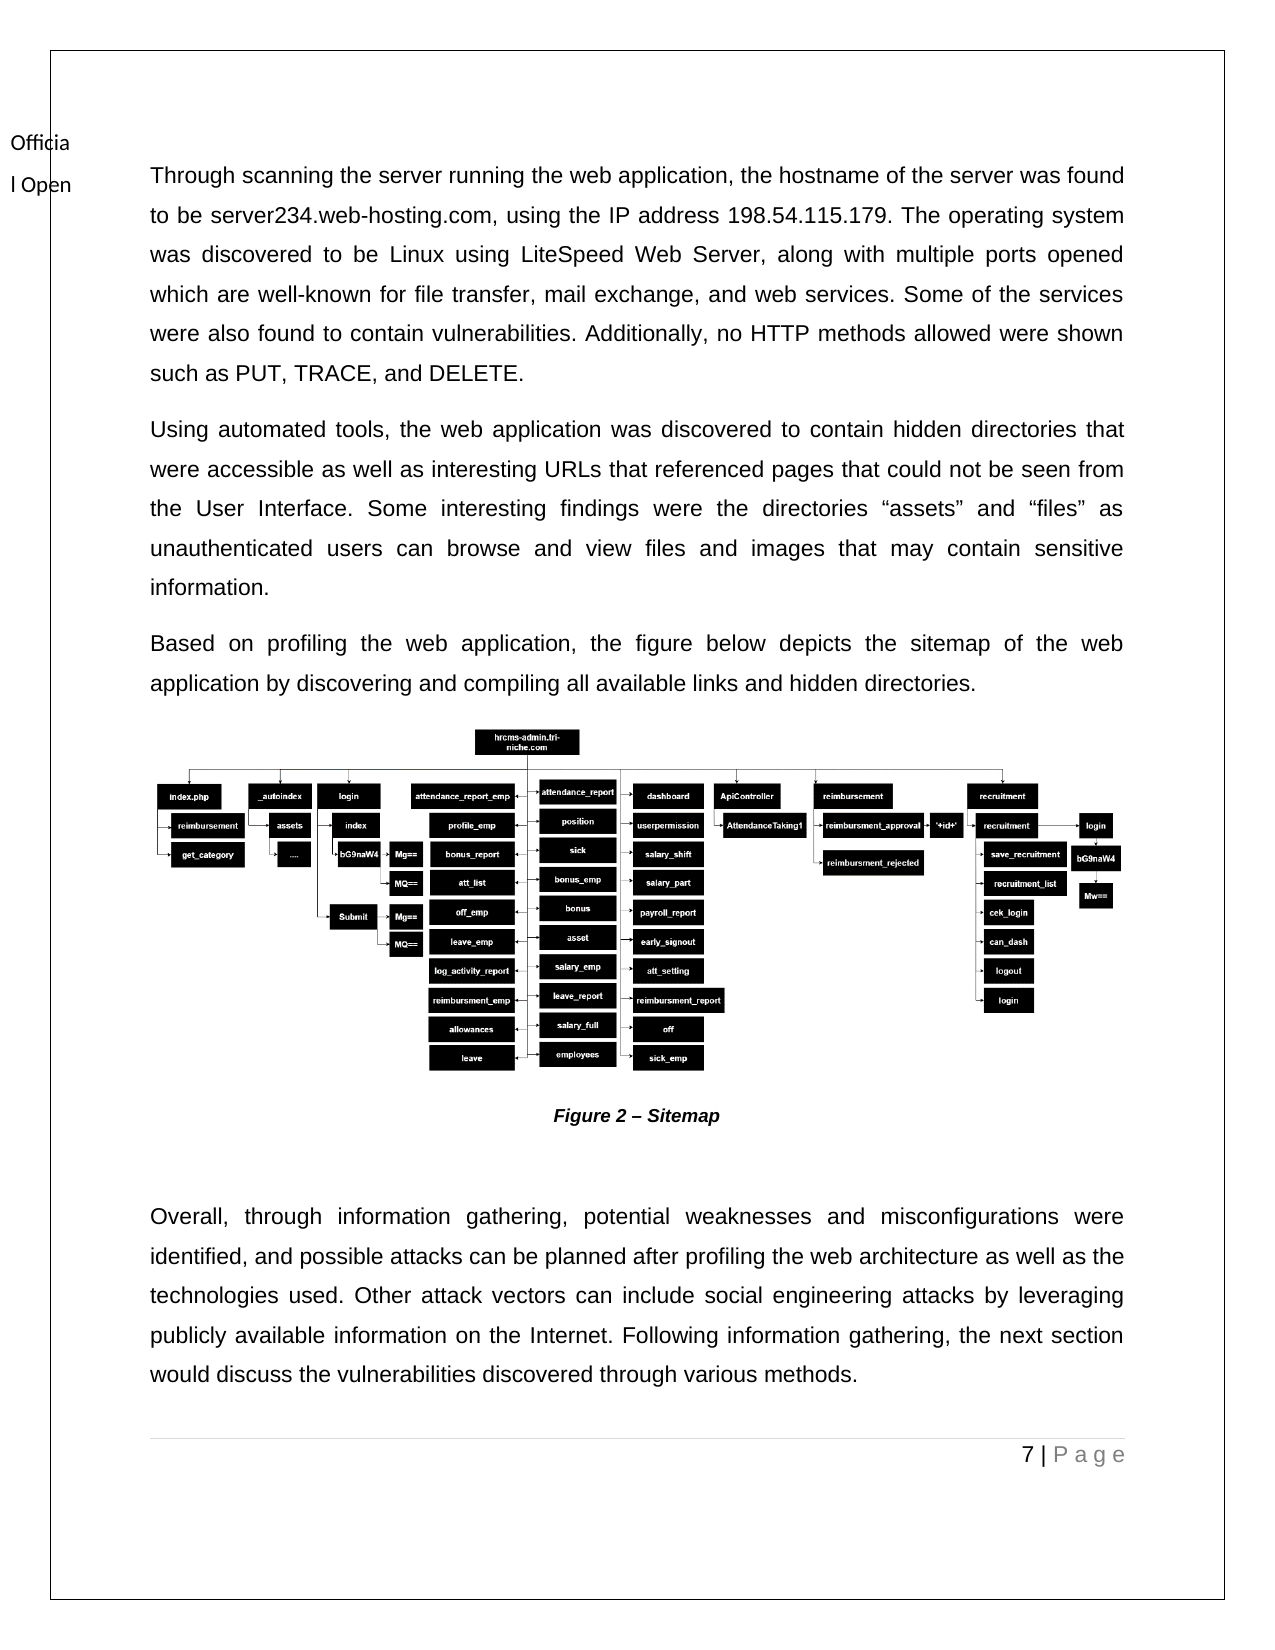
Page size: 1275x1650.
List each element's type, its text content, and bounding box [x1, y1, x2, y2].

text Figure 2 – Sitemap [150, 1104, 1125, 1126]
text Through scanning the server running the web application, the hostname of the server was found to be server234.web-hosting.com, using the IP address 198.54.115.179. The operating system was discovered to be Linux using LiteSpeed Web Server, along with multiple ports opened which are well-known for file transfer, mail exchange, and web services. Some of the services were also found to contain vulnerabilities. Additionally, no HTTP methods allowed were shown such as PUT, TRACE, and DELETE. [150, 162, 1125, 386]
picture [150, 725, 1125, 1075]
text Using automated tools, the web application was discovered to contain hidden directories that were accessible as well as interesting URLs that referenced pages that could not be seen from the User Interface. Some interesting findings were the directories “assets” and “files” as unauthenticated users can browse and view files and images that may contain sensitive information. [150, 416, 1125, 600]
text Overall, through information gathering, potential weaknesses and misconfigurations were identified, and possible attacks can be planned after profiling the web architecture as well as the technologies used. Other attack vectors can include social engineering attacks by leveraging publicly available information on the Internet. Following information gathering, the next section would discuss the vulnerabilities discovered through various methods. [150, 1203, 1125, 1387]
text Based on profiling the web application, the figure below depicts the sitemap of the web application by discovering and compiling all available links and hidden directories. [150, 630, 1125, 696]
